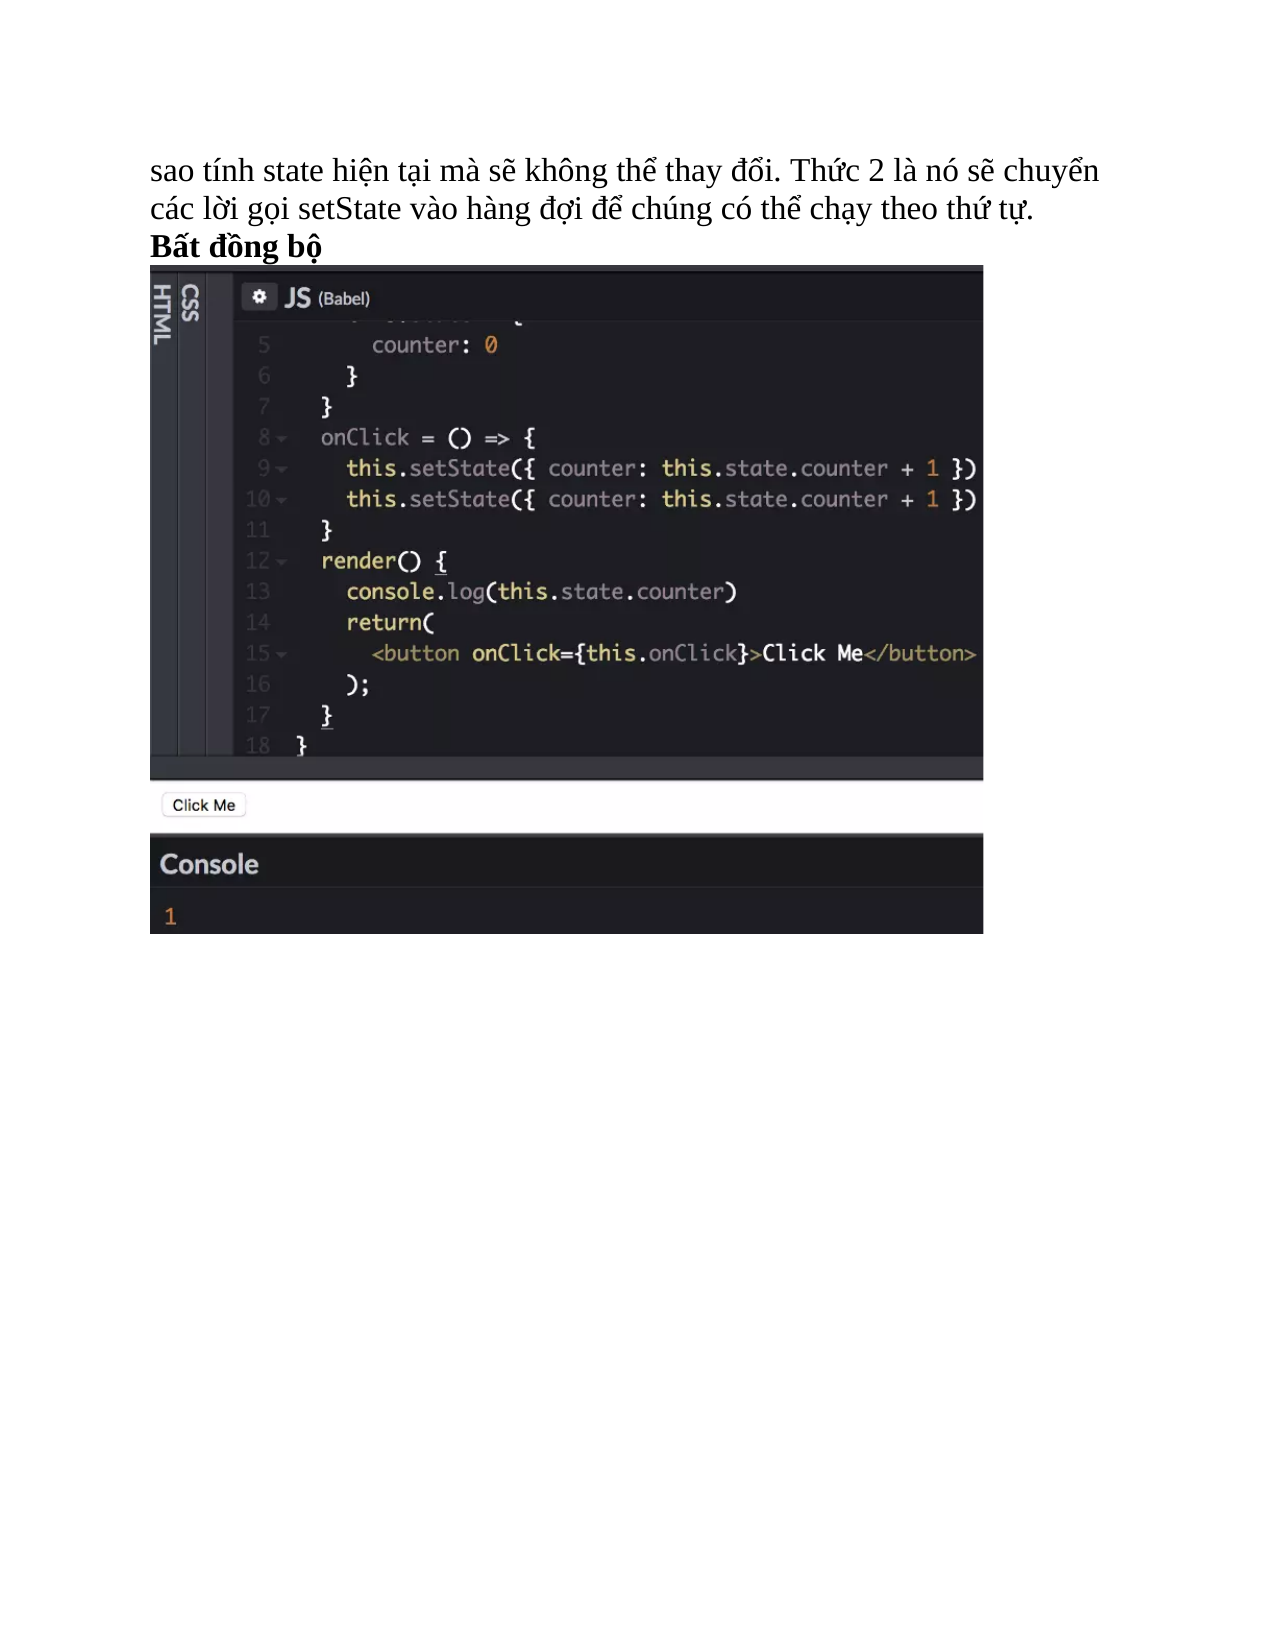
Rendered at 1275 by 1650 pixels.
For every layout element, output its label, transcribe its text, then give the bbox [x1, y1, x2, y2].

picture [150, 265, 984, 934]
text Bất đồng bộ [150, 227, 1125, 265]
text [150, 150, 1125, 227]
